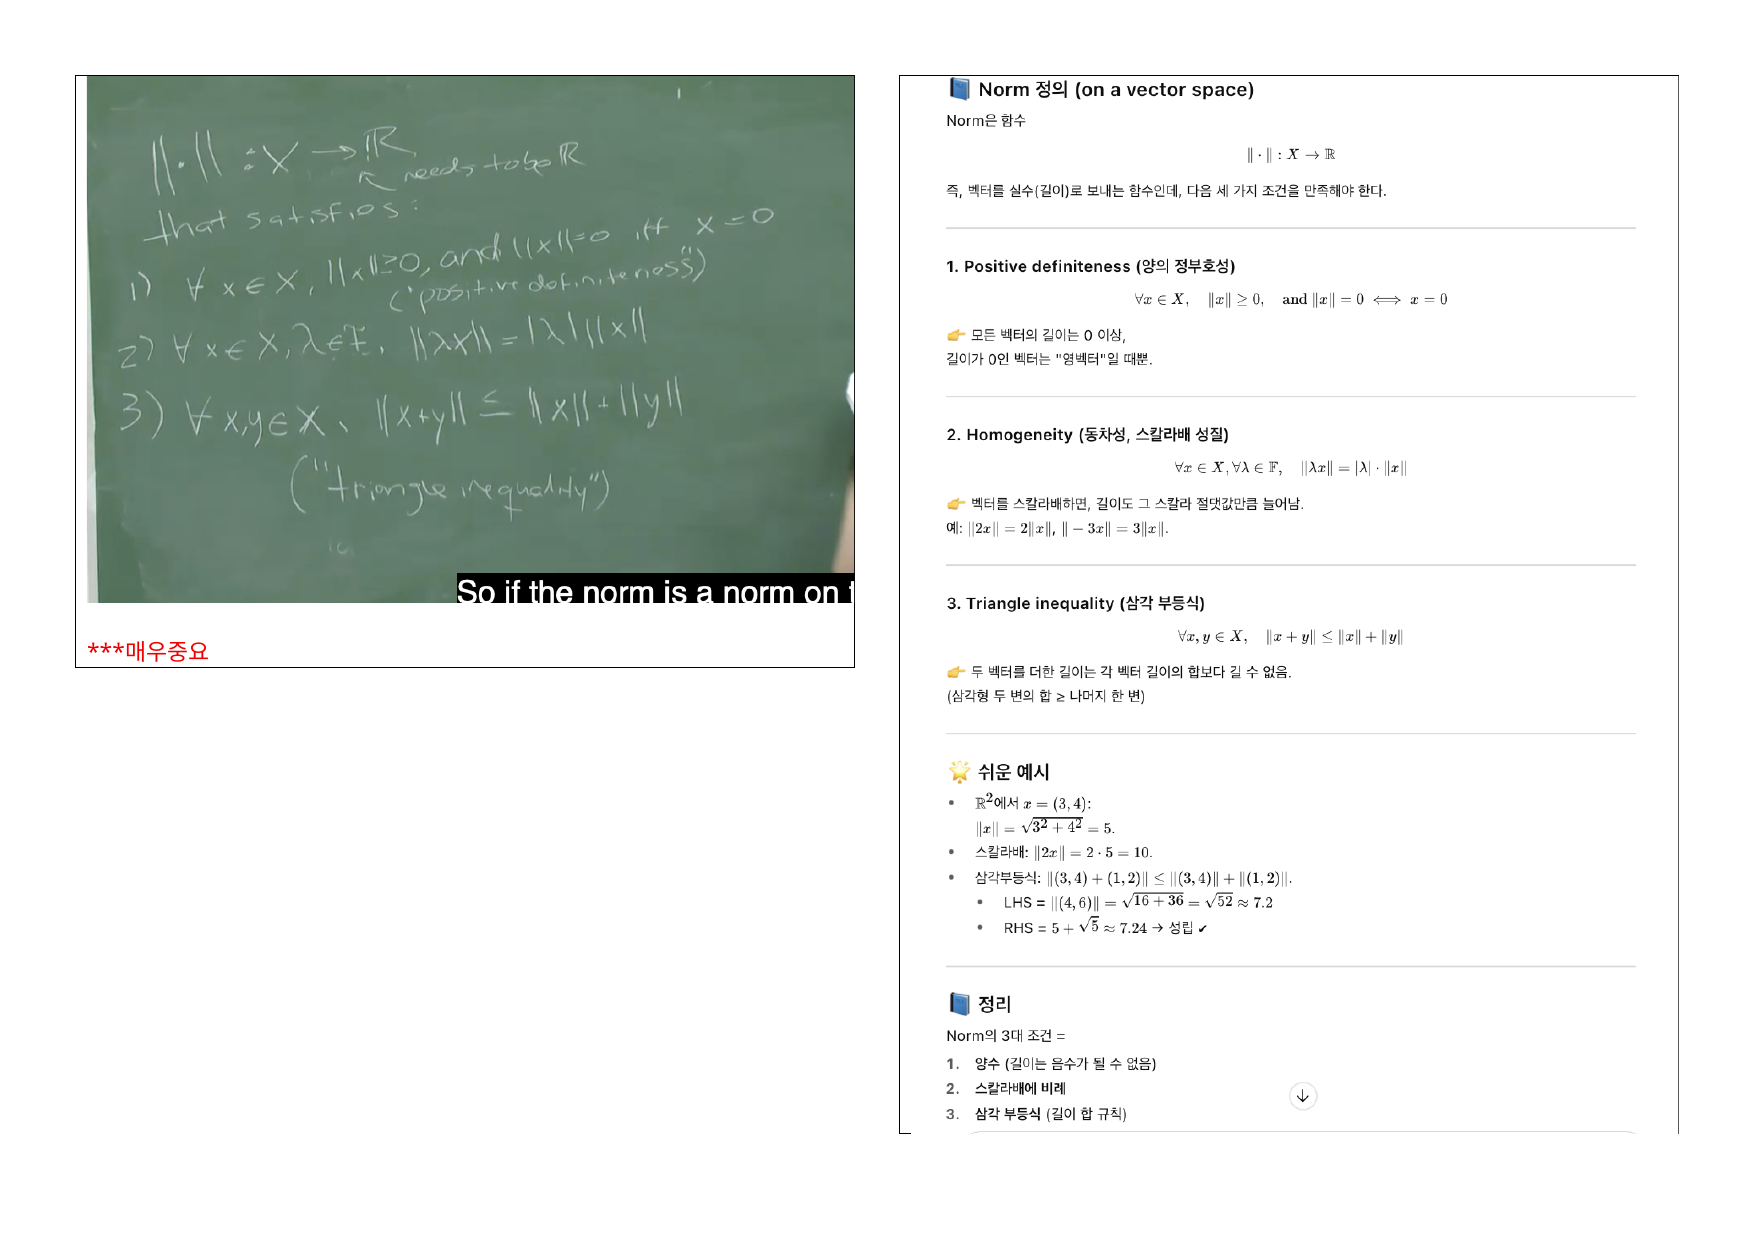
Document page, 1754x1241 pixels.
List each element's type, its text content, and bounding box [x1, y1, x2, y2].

table_cell ***매우중요 [76, 76, 854, 667]
picture [86, 76, 855, 603]
picture [911, 76, 1679, 1134]
